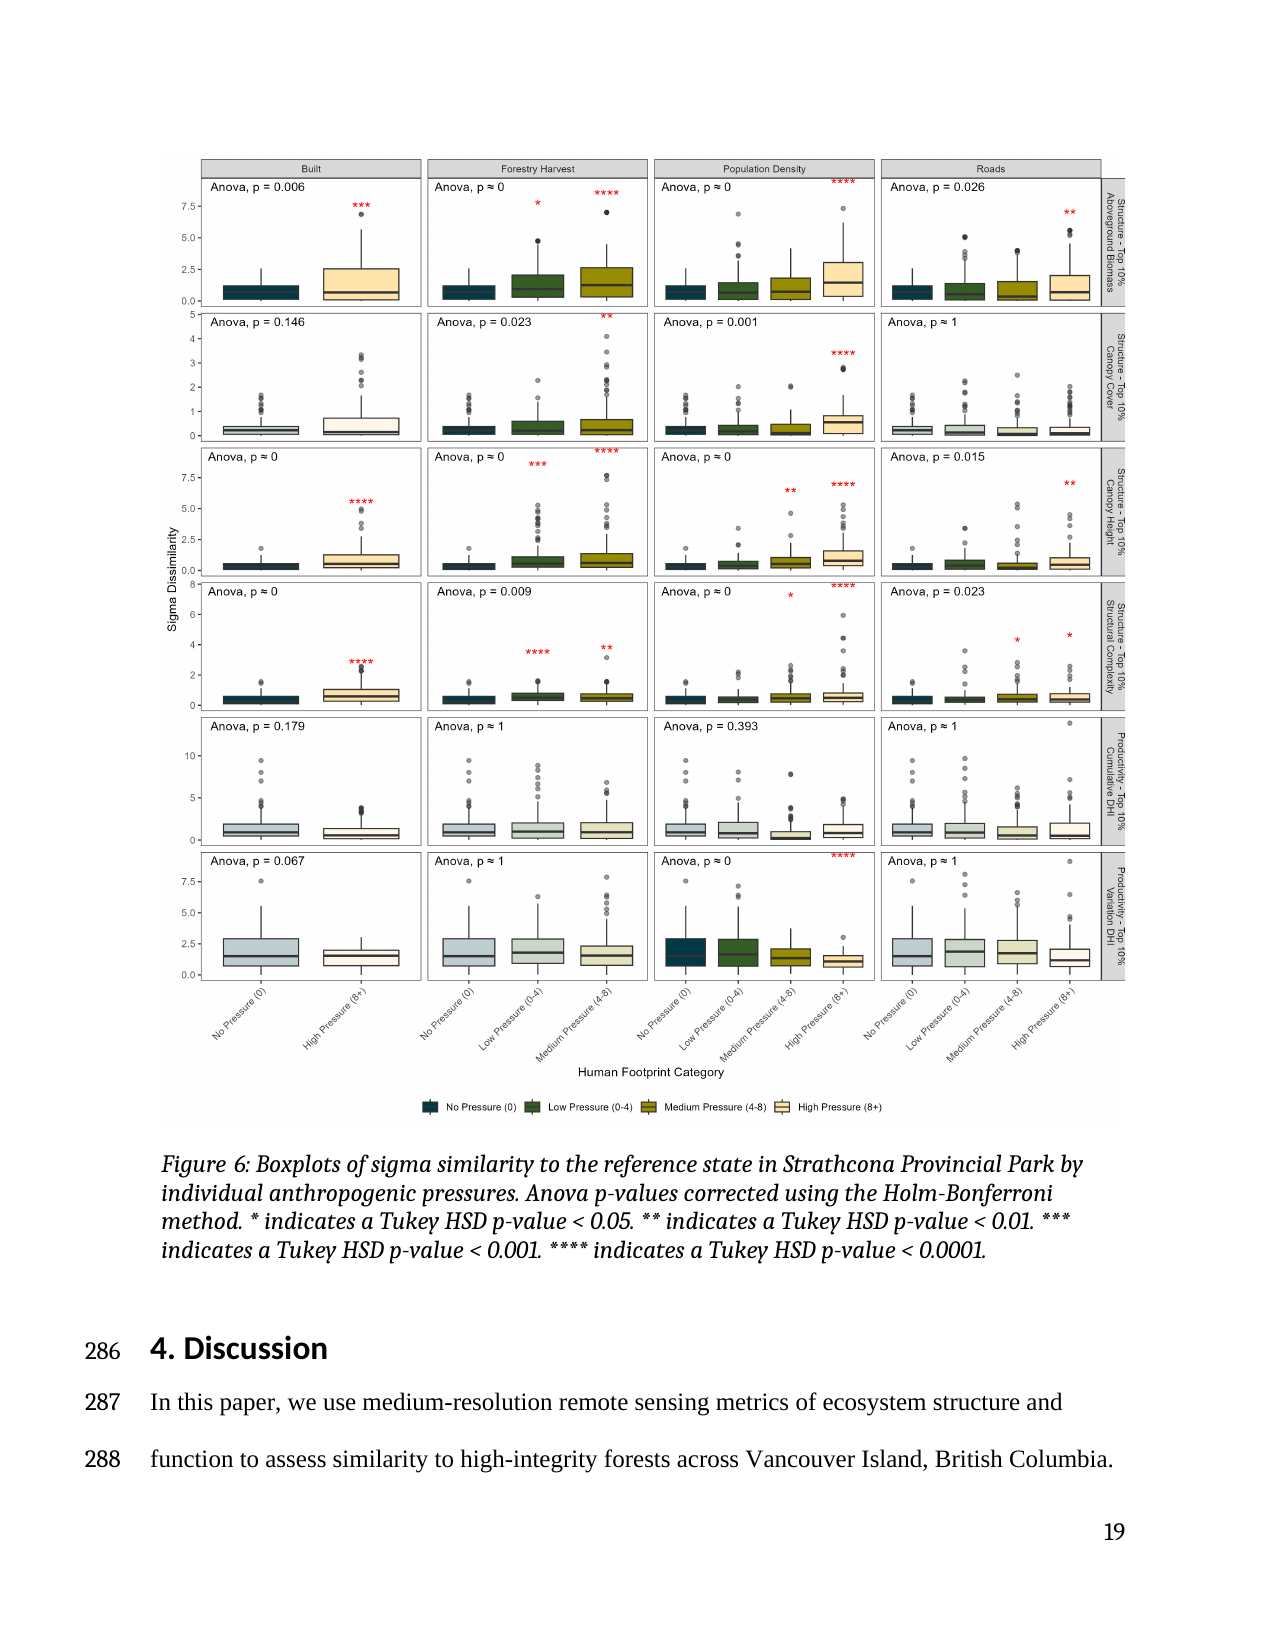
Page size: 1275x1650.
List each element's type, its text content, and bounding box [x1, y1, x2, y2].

table_header Figure 6: Boxplots of sigma similarity to the reference state in Strathcona Provincial Park by individual anthropogenic pressures. Anova p-values corrected using the Holm-Bonferroni method. * indicates a Tukey HSD p-value < 0.05. ** indicates a Tukey HSD p-value < 0.01. *** indicates a Tukey HSD p-value < 0.001. **** indicates a Tukey HSD p-value < 0.0001. [150, 150, 1125, 1277]
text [150, 1387, 1125, 1473]
picture [161, 153, 1125, 1129]
subtitle 4. Discussion [150, 1327, 1125, 1368]
